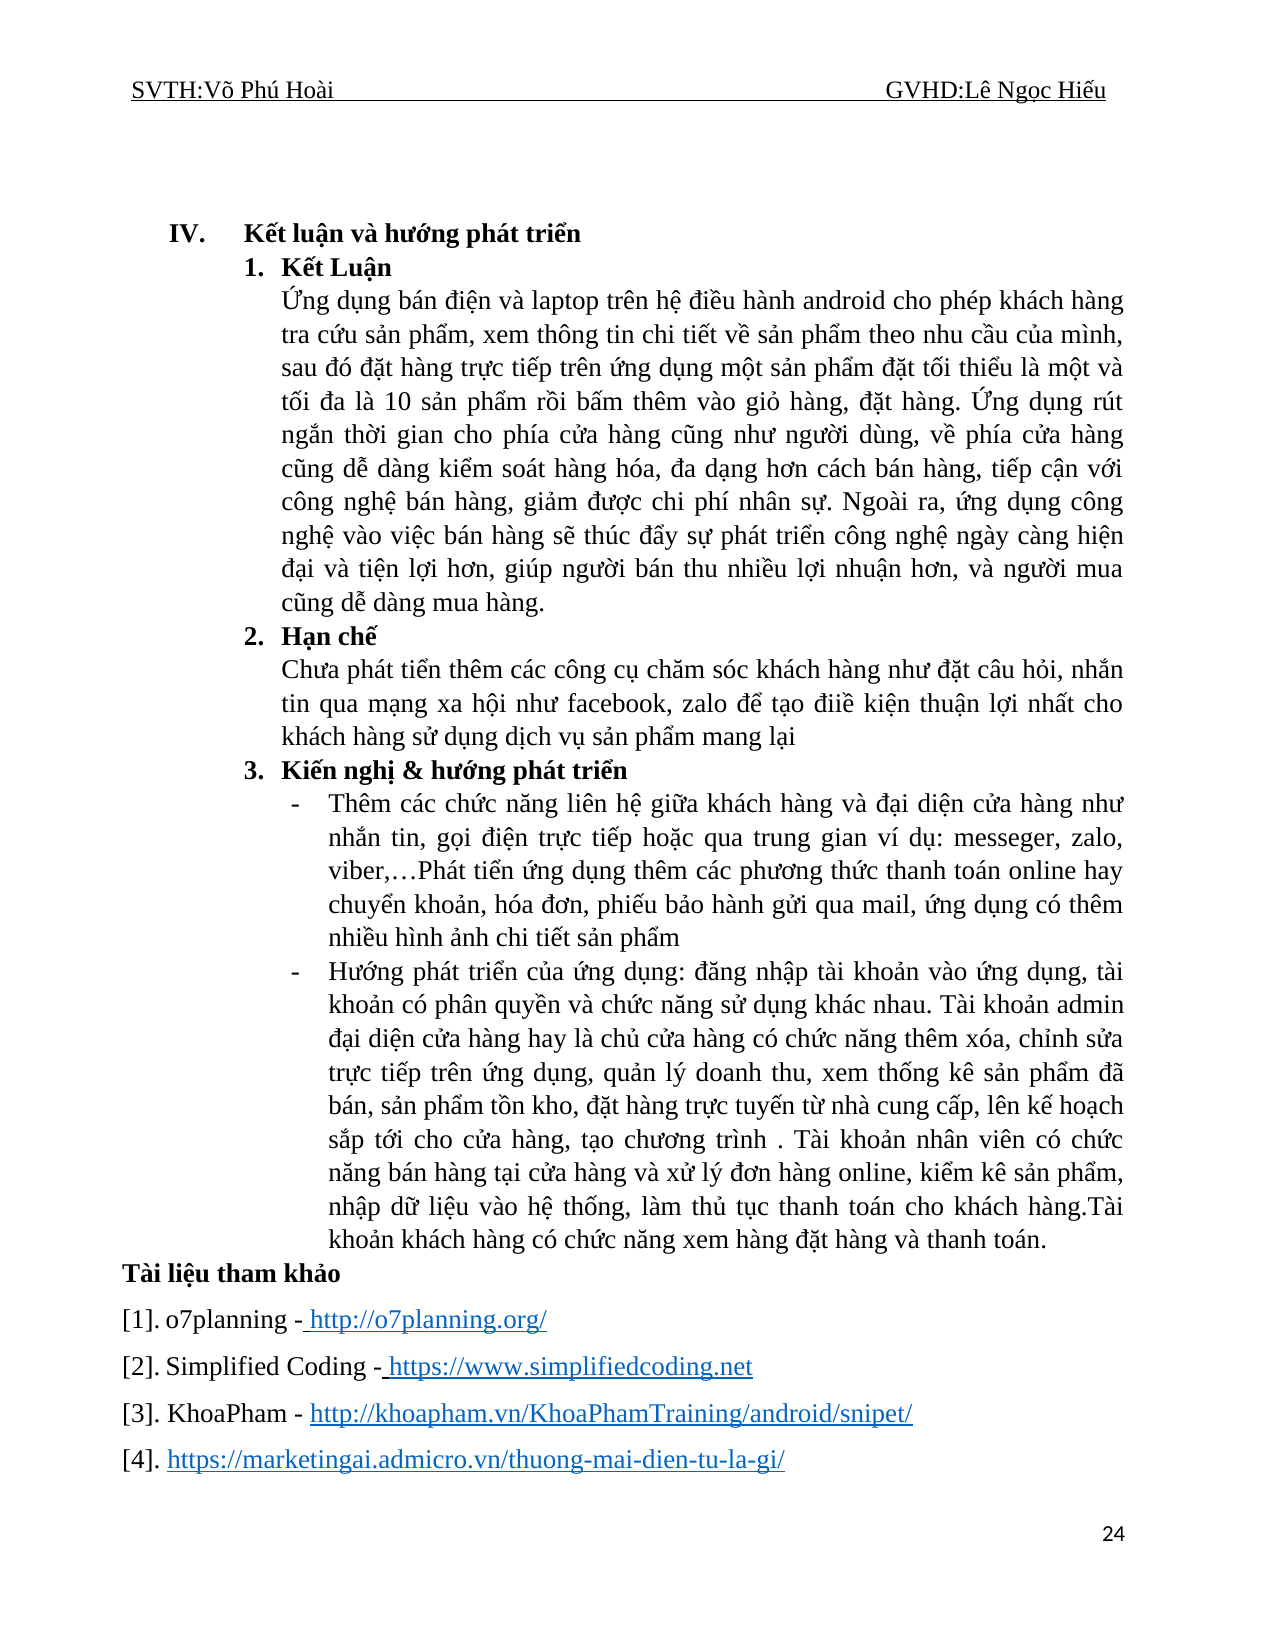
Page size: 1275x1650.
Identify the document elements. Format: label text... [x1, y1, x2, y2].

list Kiến nghị & hướng phát triển [244, 754, 1125, 785]
list [3]. KhoaPham - http://khoapham.vn/KhoaPhamTraining/android/snipet/ [122, 1397, 1106, 1428]
list Ứng dụng bán điện và laptop trên hệ điều hành android cho phép khách hàng tra cứu sản phẩm, xem thông tin chi tiết về sản phẩm theo nhu cầu của mình, sau đó đặt hàng trực tiếp trên ứng dụng một sản phẩm đặt tối thiểu là một và tối đa là 10 sản phẩm rồi bấm thêm vào giỏ hàng, đặt hàng. Ứng dụng rút ngắn thời gian cho phía cửa hàng cũng như người dùng, về phía cửa hàng cũng dễ dàng kiểm soát hàng hóa, đa dạng hơn cách bán hàng, tiếp cận với công nghệ bán hàng, giảm được chi phí nhân sự. Ngoài ra, ứng dụng công nghệ vào việc bán hàng sẽ thúc đẩy sự phát triển công nghệ ngày càng hiện đại và tiện lợi hơn, giúp người bán thu nhiều lợi nhuận hơn, và người mua cũng dễ dàng mua hàng. [281, 284, 1125, 617]
list Thêm các chức năng liên hệ giữa khách hàng và đại diện cửa hàng như nhắn tin, gọi điện trực tiếp hoặc qua trung gian ví dụ: messeger, zalo, viber,…Phát tiển ứng dụng thêm các phương thức thanh toán online hay chuyển khoản, hóa đơn, phiếu bảo hành gửi qua mail, ứng dụng có thêm nhiều hình ảnh chi tiết sản phẩm [291, 787, 1125, 953]
list Kết Luận [244, 251, 1125, 282]
list Hạn chế [244, 619, 1125, 651]
list Tài liệu tham khảo [1]. o7planning - http://o7planning.org/ [122, 1257, 1106, 1335]
list Chưa phát tiển thêm các công cụ chăm sóc khách hàng như đặt câu hỏi, nhắn tin qua mạng xa hội như facebook, zalo để tạo điiề kiện thuận lợi nhất cho khách hàng sử dụng dịch vụ sản phẩm mang lại [281, 653, 1125, 751]
list [4]. https://marketingai.admicro.vn/thuong-mai-dien-tu-la-gi/ [122, 1443, 1106, 1475]
list [2]. Simplified Coding - https://www.simplifiedcoding.net [122, 1350, 1106, 1381]
list Hướng phát triển của ứng dụng: đăng nhập tài khoản vào ứng dụng, tài khoản có phân quyền và chức năng sử dụng khác nhau. Tài khoản admin đại diện cửa hàng hay là chủ cửa hàng có chức năng thêm xóa, chỉnh sửa trực tiếp trên ứng dụng, quản lý doanh thu, xem thống kê sản phẩm đã bán, sản phẩm tồn kho, đặt hàng trực tuyến từ nhà cung cấp, lên kế hoạch sắp tới cho cửa hàng, tạo chương trình . Tài khoản nhân viên có chức năng bán hàng tại cửa hàng và xử lý đơn hàng online, kiểm kê sản phẩm, nhập dữ liệu vào hệ thống, làm thủ tục thanh toán cho khách hàng.Tài khoản khách hàng có chức năng xem hàng đặt hàng và thanh toán. [291, 955, 1125, 1254]
list Kết luận và hướng phát triển [169, 217, 1125, 248]
